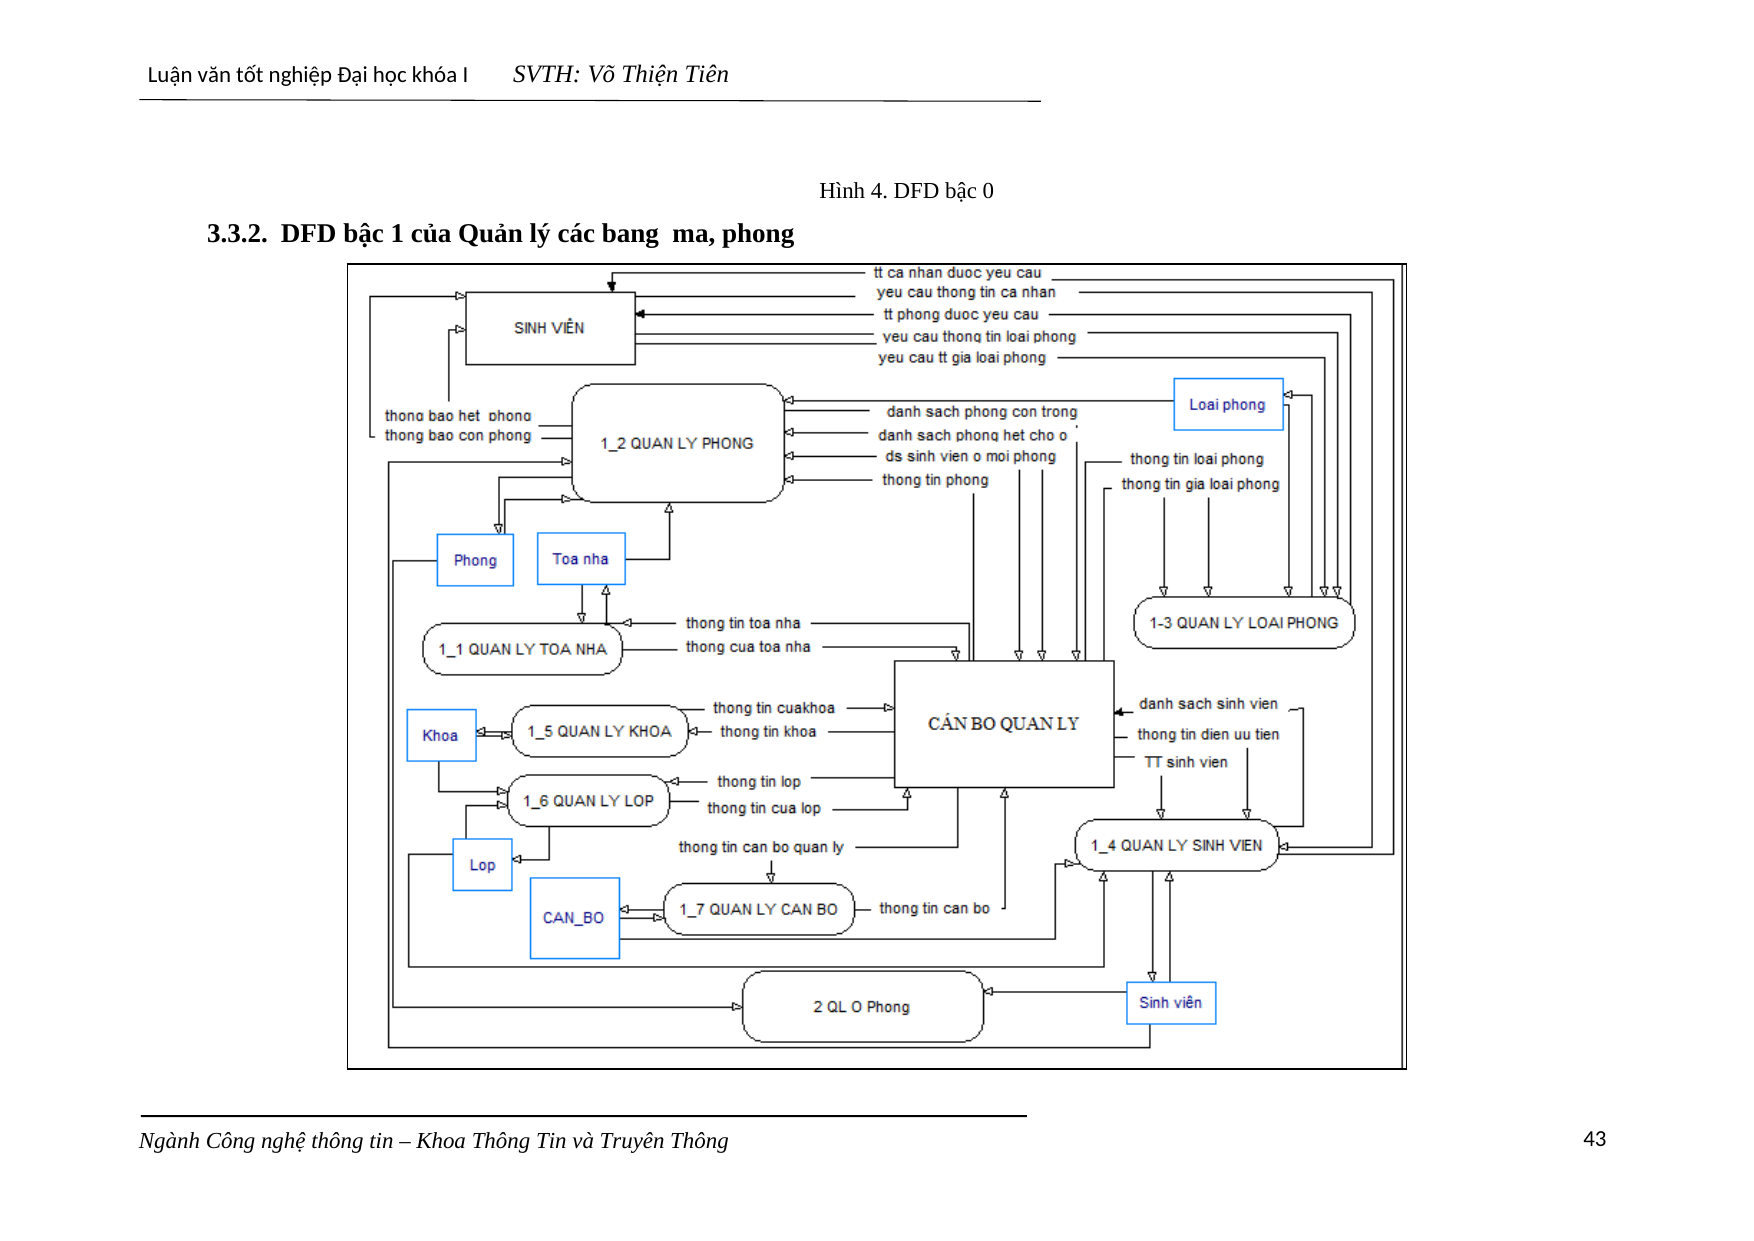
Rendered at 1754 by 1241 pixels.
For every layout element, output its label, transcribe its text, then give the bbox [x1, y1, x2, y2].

list DFD bậc 1 của Quản lý các bang ma, phong [207, 217, 1606, 248]
picture [348, 265, 1406, 1068]
text Hình 4. DFD bậc 0 [207, 177, 1606, 203]
